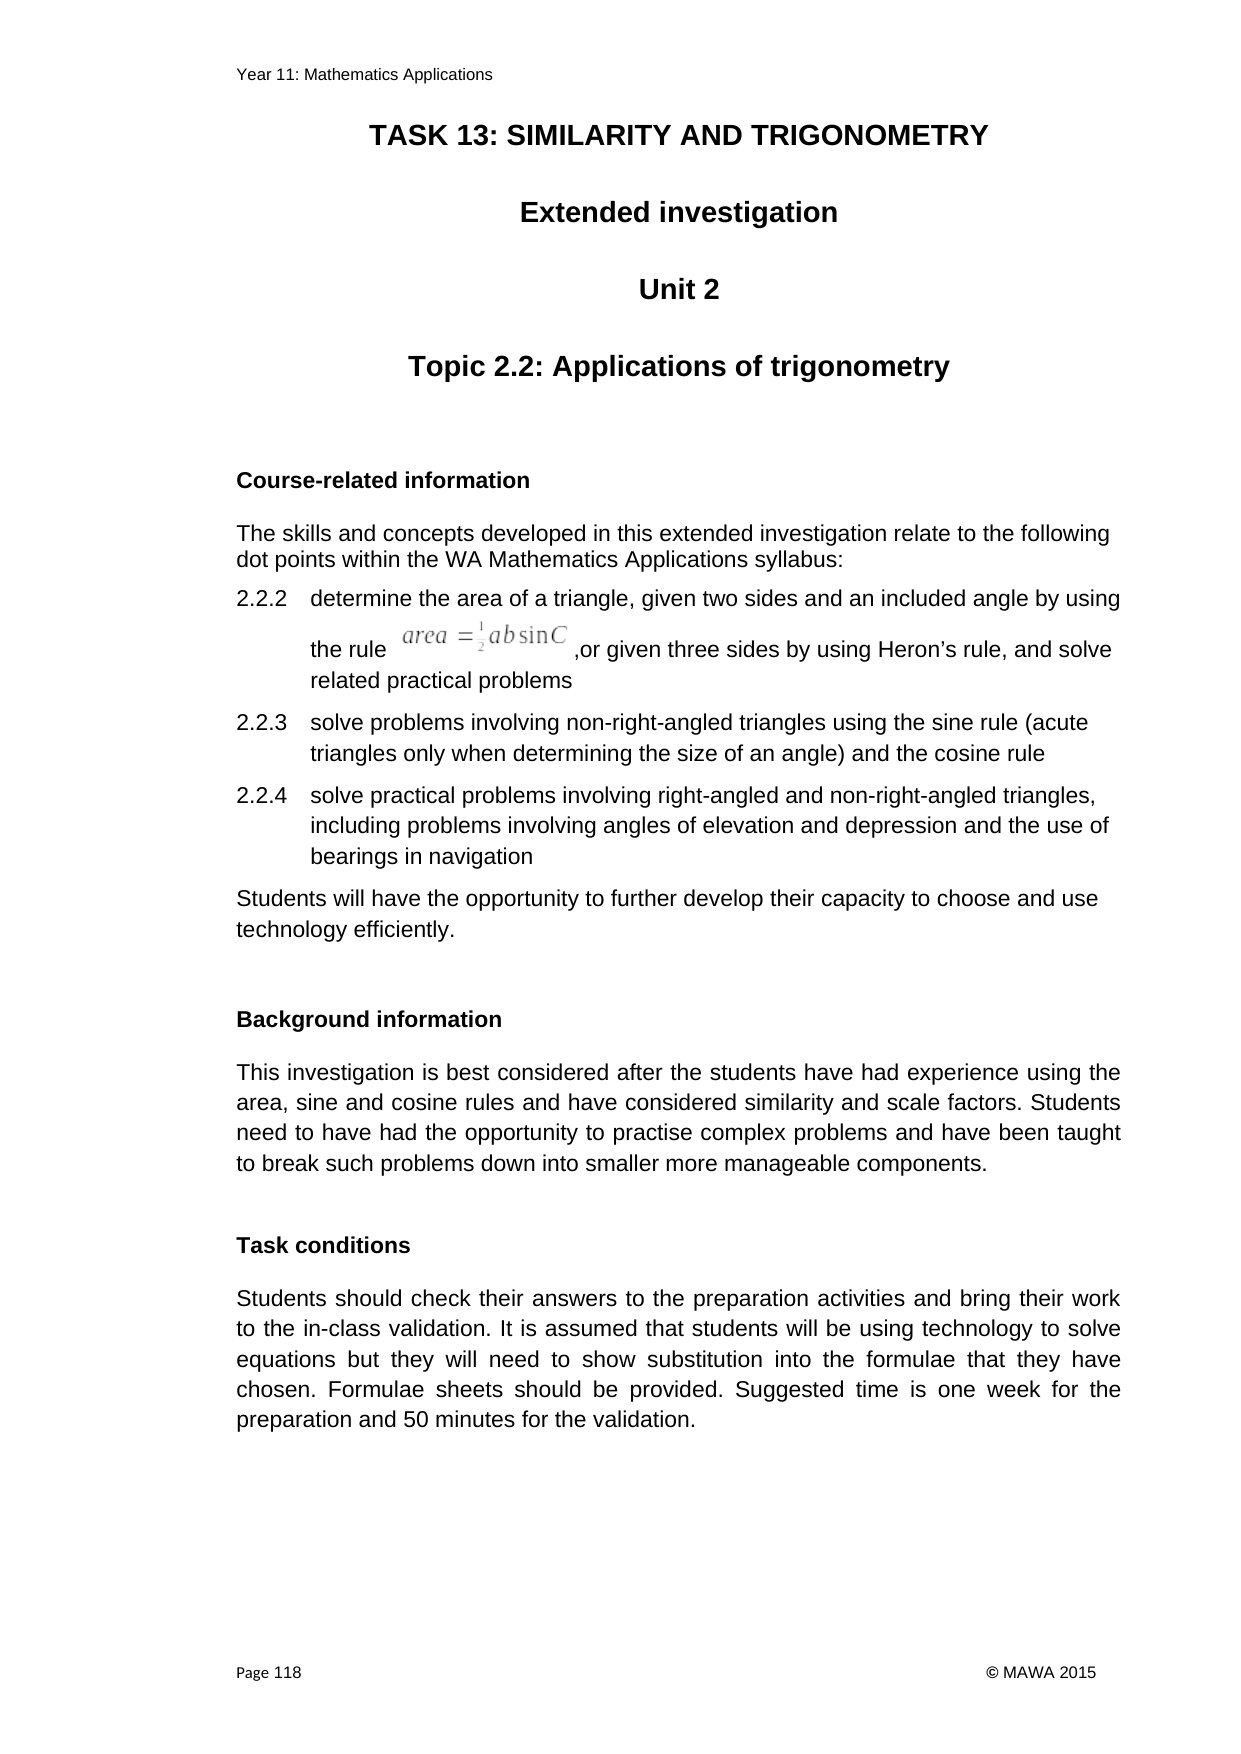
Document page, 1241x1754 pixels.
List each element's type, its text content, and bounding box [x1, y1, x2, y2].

list 2.2.2 determine the area of a triangle, given two sides and an included angle by using the rule ,or given three sides by using Heron’s rule, and solve related practical problems [236, 585, 1122, 693]
list 2.2.3 solve problems involving non-right-angled triangles using the sine rule (acute triangles only when determining the size of an angle) and the cosine rule [236, 709, 1122, 766]
text Task conditions [236, 1232, 1122, 1259]
text Students should check their answers to the preparation activities and bring their work to the in-class validation. It is assumed that students will be using technology to solve equations but they will need to show substitution into the formulae that they have chosen. Formulae sheets should be provided. Suggested time is one week for the preparation and 50 minutes for the validation. [236, 1285, 1122, 1432]
text Course-related information [236, 467, 1122, 493]
text Topic 2.2: Applications of trigonometry [236, 349, 1122, 383]
text Background information [236, 1006, 1122, 1033]
text Unit 2 [236, 272, 1122, 306]
text This investigation is best considered after the students have had experience using the area, sine and cosine rules and have considered similarity and scale factors. Students need to have had the opportunity to practise complex problems and have been taught to break such problems down into smaller more manageable components. [236, 1059, 1122, 1176]
list 2.2.4 solve practical problems involving right-angled and non-right-angled triangles, including problems involving angles of elevation and depression and the use of bearings in navigation [236, 782, 1122, 869]
text Students will have the opportunity to further develop their capacity to choose and use technology efficiently. [236, 885, 1122, 942]
text TASK 13: SIMILARITY AND TRIGONOMETRY [236, 118, 1122, 152]
text The skills and concepts developed in this extended investigation relate to the following dot points within the WA Mathematics Applications syllabus: [236, 520, 1122, 572]
text Extended investigation [236, 195, 1122, 229]
